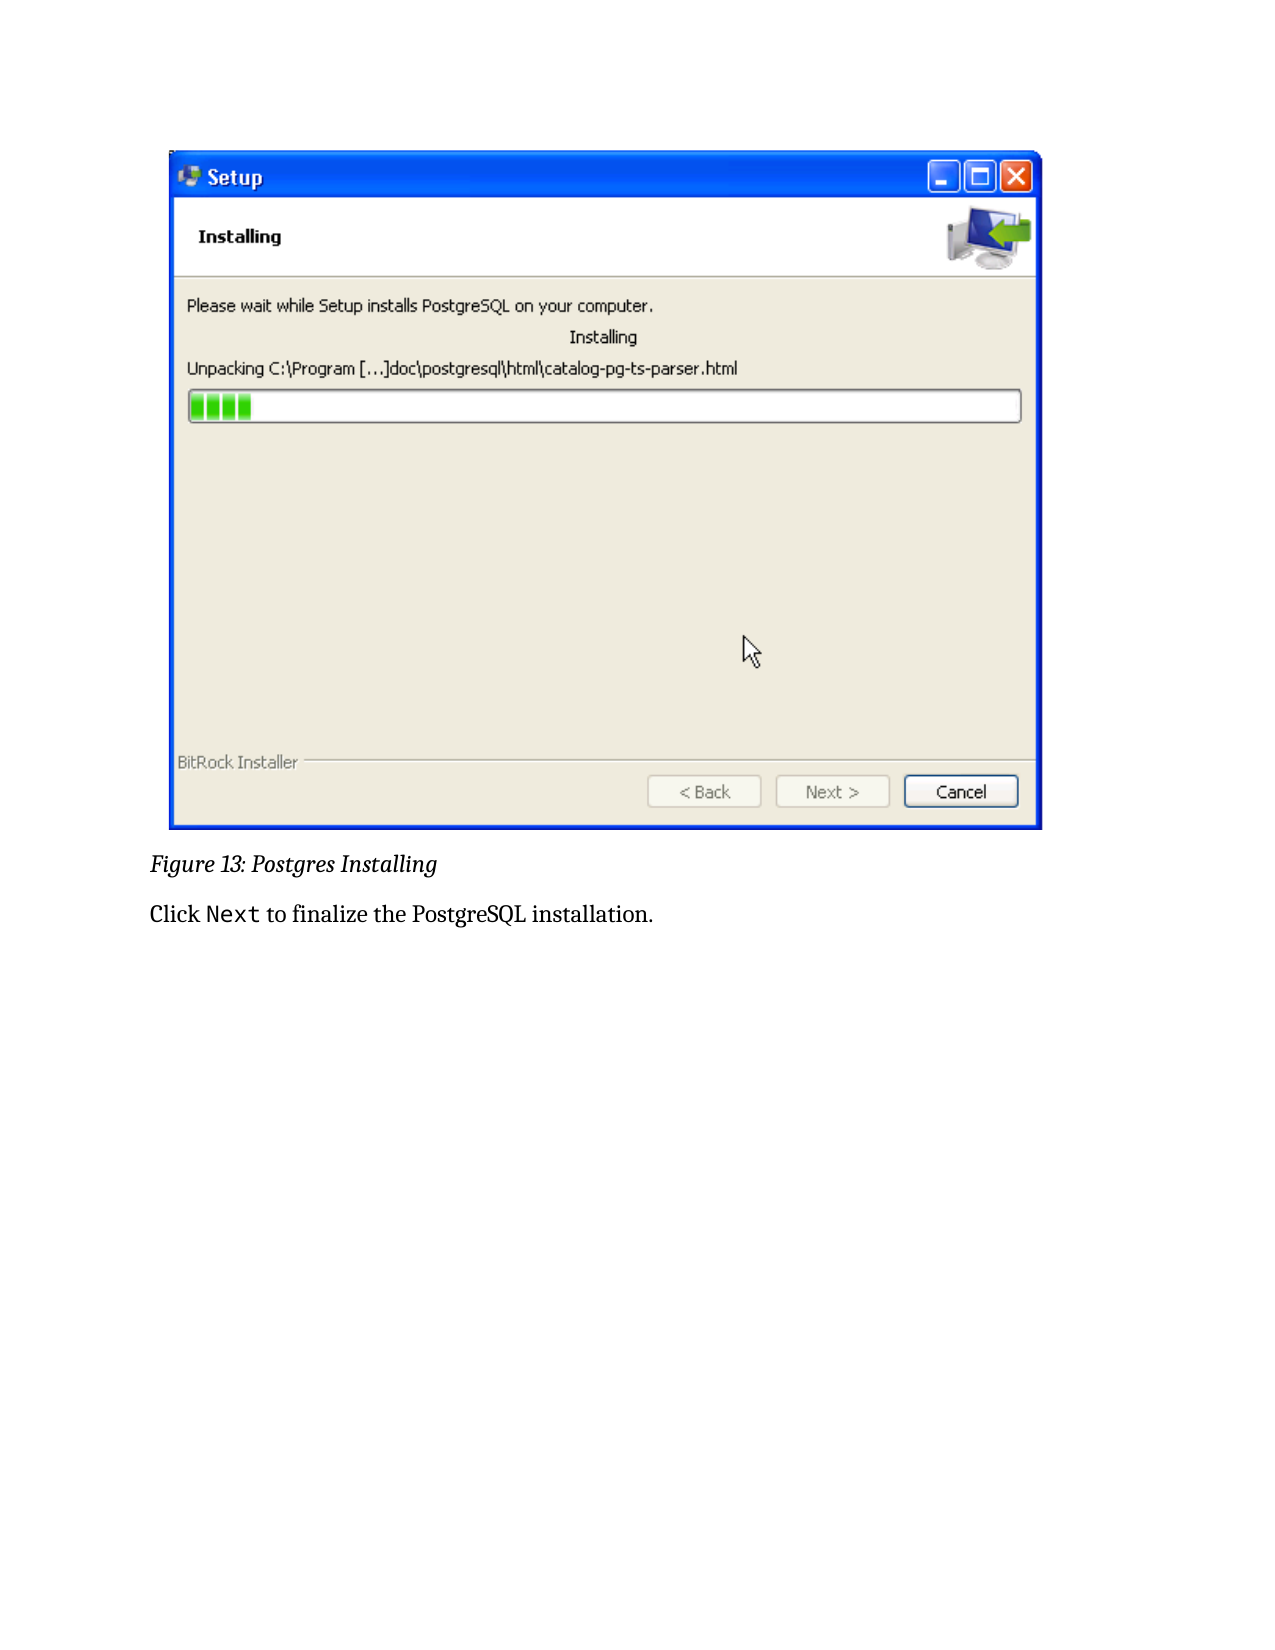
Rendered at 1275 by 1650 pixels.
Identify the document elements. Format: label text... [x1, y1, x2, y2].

picture [168, 150, 1044, 830]
text Figure 13: Postgres Installing [150, 850, 1125, 879]
text Click Next to finalize the PostgreSQL installation. [150, 898, 1125, 929]
